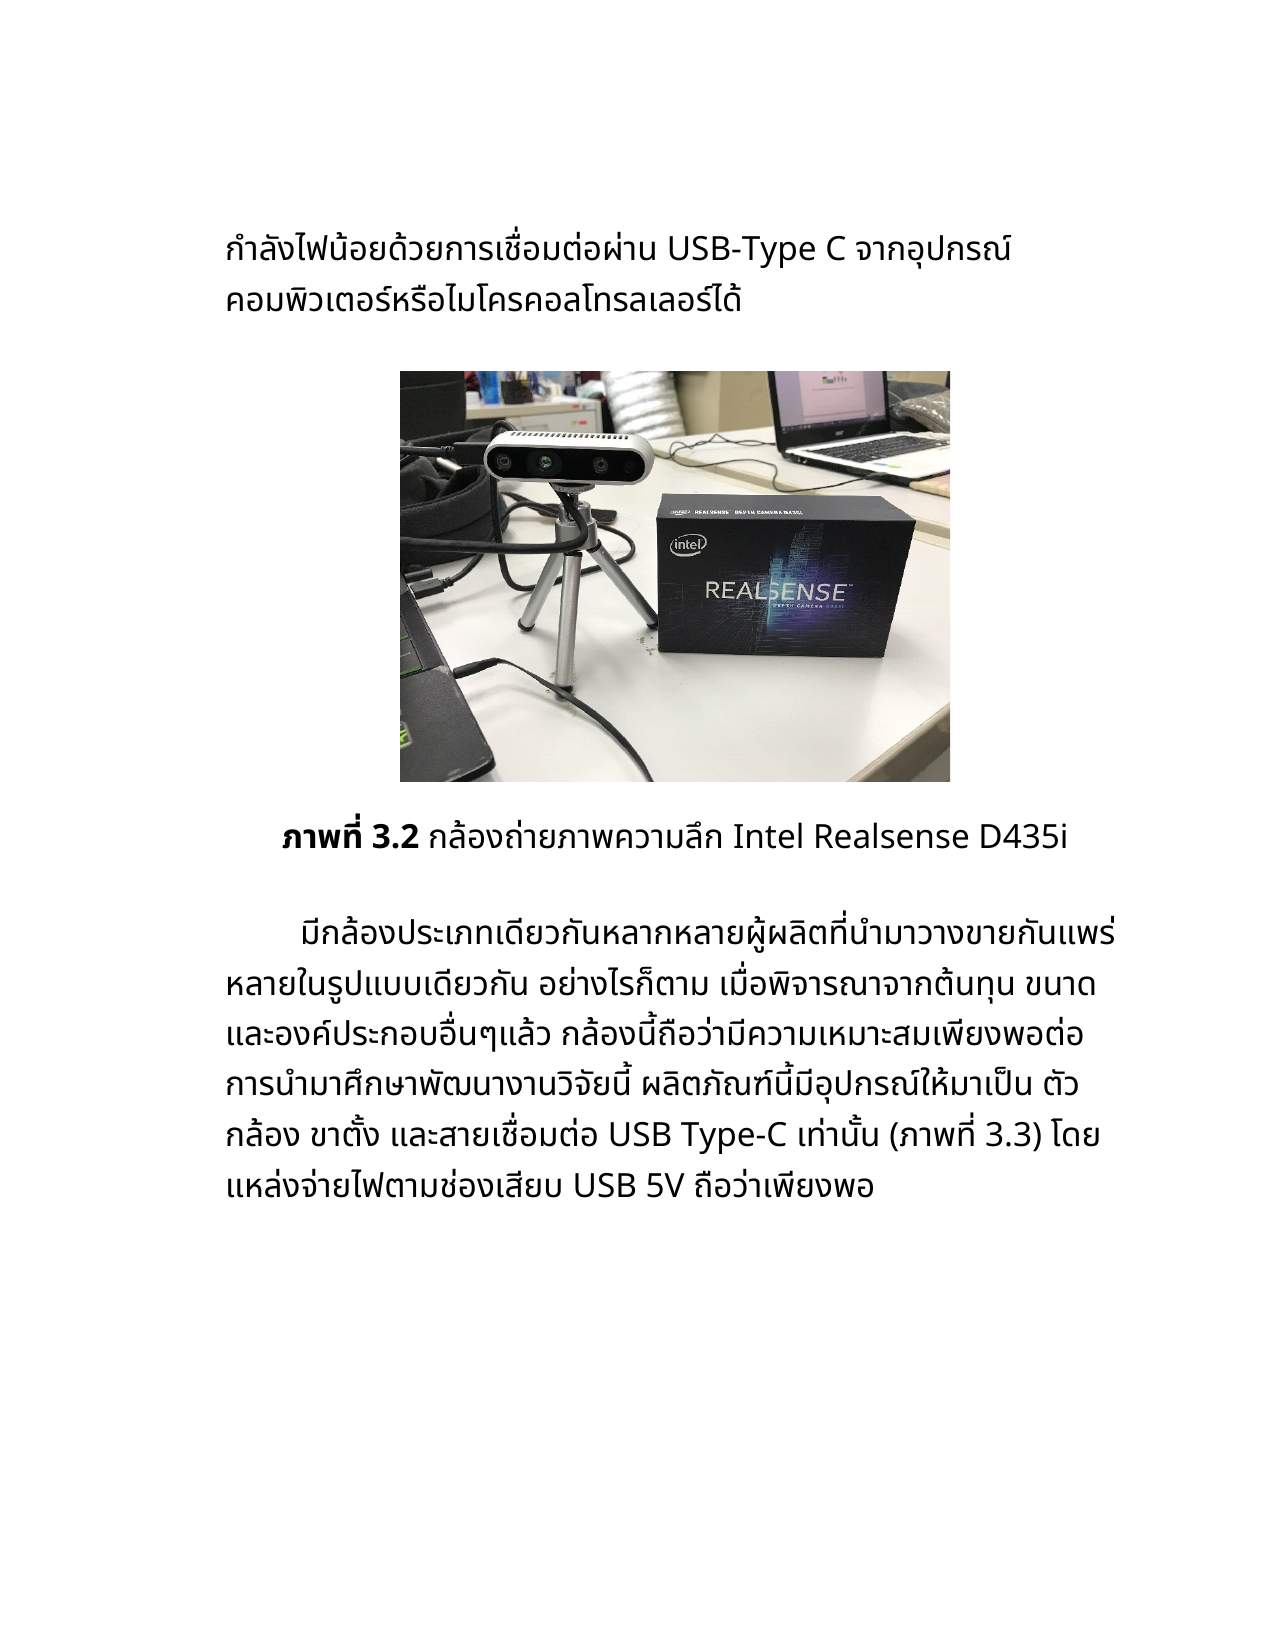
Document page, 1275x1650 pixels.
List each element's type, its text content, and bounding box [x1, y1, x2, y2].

picture [400, 371, 951, 782]
text ภาพที่ 3.2 กล้องถ่ายภาพความลึก Intel Realsense D435i [225, 813, 1125, 864]
text มีกล้องประเภทเดียวกันหลากหลายผู้ผลิตที่นำมาวางขายกันแพร่หลายในรูปแบบเดียวกัน อย่างไรก็ตาม เมื่อพิจารณาจากต้นทุน ขนาด และองค์ประกอบอื่นๆแล้ว กล้องนี้ถือว่ามีความเหมาะสมเพียงพอต่อการนำมาศึกษาพัฒนางานวิจัยนี้ ผลิตภัณฑ์นี้มีอุปกรณ์ให้มาเป็น ตัวกล้อง ขาตั้ง และสายเชื่อมต่อ USB Type-C เท่านั้น (ภาพที่ 3.3) โดยแหล่งจ่ายไฟตามช่องเสียบ USB 5V ถือว่าเพียงพอ [225, 909, 1125, 1212]
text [225, 225, 1125, 326]
